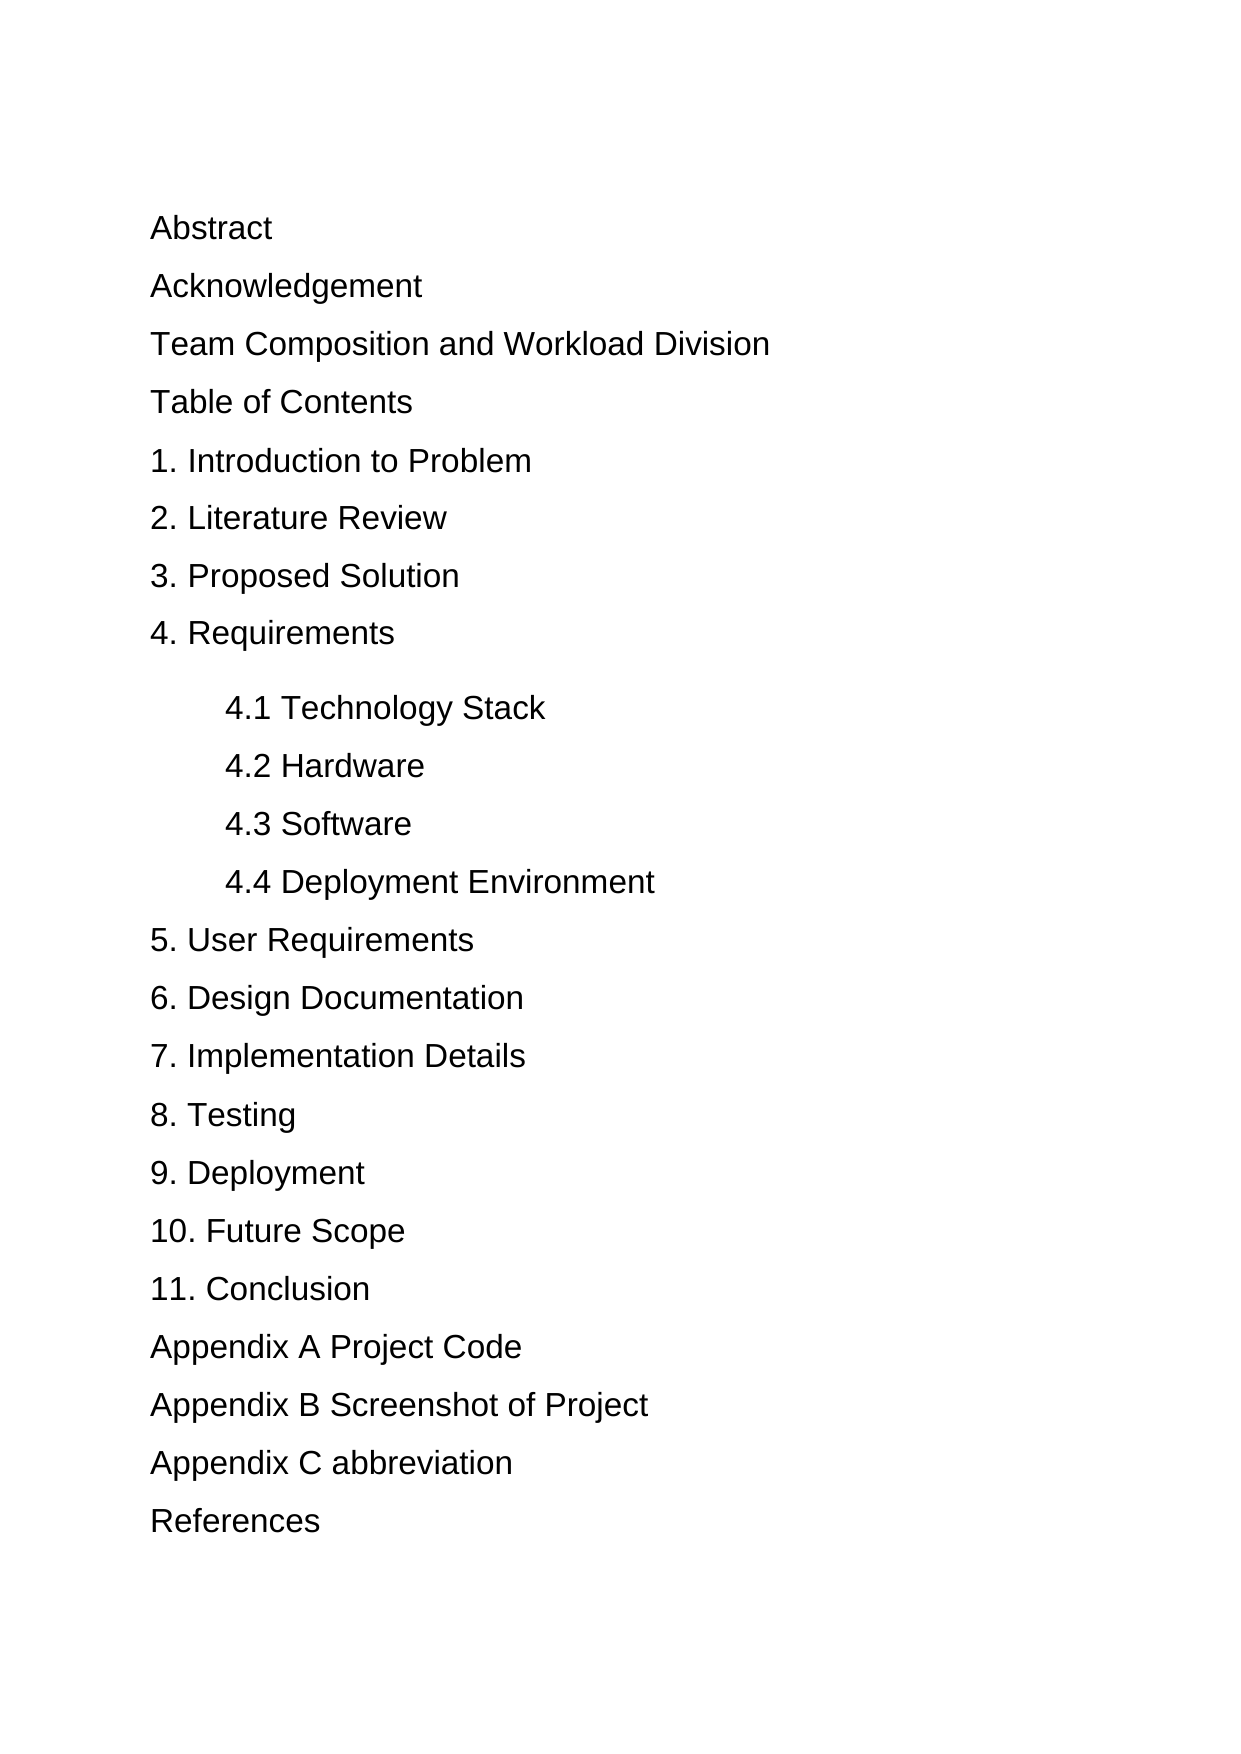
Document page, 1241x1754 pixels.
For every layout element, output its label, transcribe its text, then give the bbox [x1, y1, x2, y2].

text 10. Future Scope [150, 1211, 1090, 1249]
list Introduction to Problem [150, 441, 1090, 479]
list Proposed Solution [150, 556, 1090, 594]
text 4.1 Technology Stack [225, 688, 1090, 726]
text Table of Contents [150, 382, 1090, 421]
text 6. Design Documentation [150, 978, 1090, 1017]
text Appendix C abbreviation [150, 1443, 1090, 1482]
text 4.3 Software [150, 804, 1090, 842]
text Appendix A Project Code [150, 1327, 1090, 1366]
text 4.2 Hardware [150, 746, 1090, 784]
text 11. Conclusion [150, 1269, 1090, 1307]
text Acknowledgement [150, 266, 1090, 305]
list Requirements [150, 613, 1090, 652]
text Team Composition and Workload Division [150, 324, 1090, 363]
text 5. User Requirements [150, 920, 1090, 959]
text 8. Testing [150, 1094, 1090, 1133]
text References [150, 1501, 1090, 1540]
text 4.4 Deployment Environment [150, 862, 1090, 901]
text 9. Deployment [150, 1153, 1090, 1191]
text Abstract [150, 208, 1090, 247]
list Literature Review [150, 498, 1090, 537]
text 7. Implementation Details [150, 1036, 1090, 1075]
text Appendix B Screenshot of Project [150, 1385, 1090, 1424]
